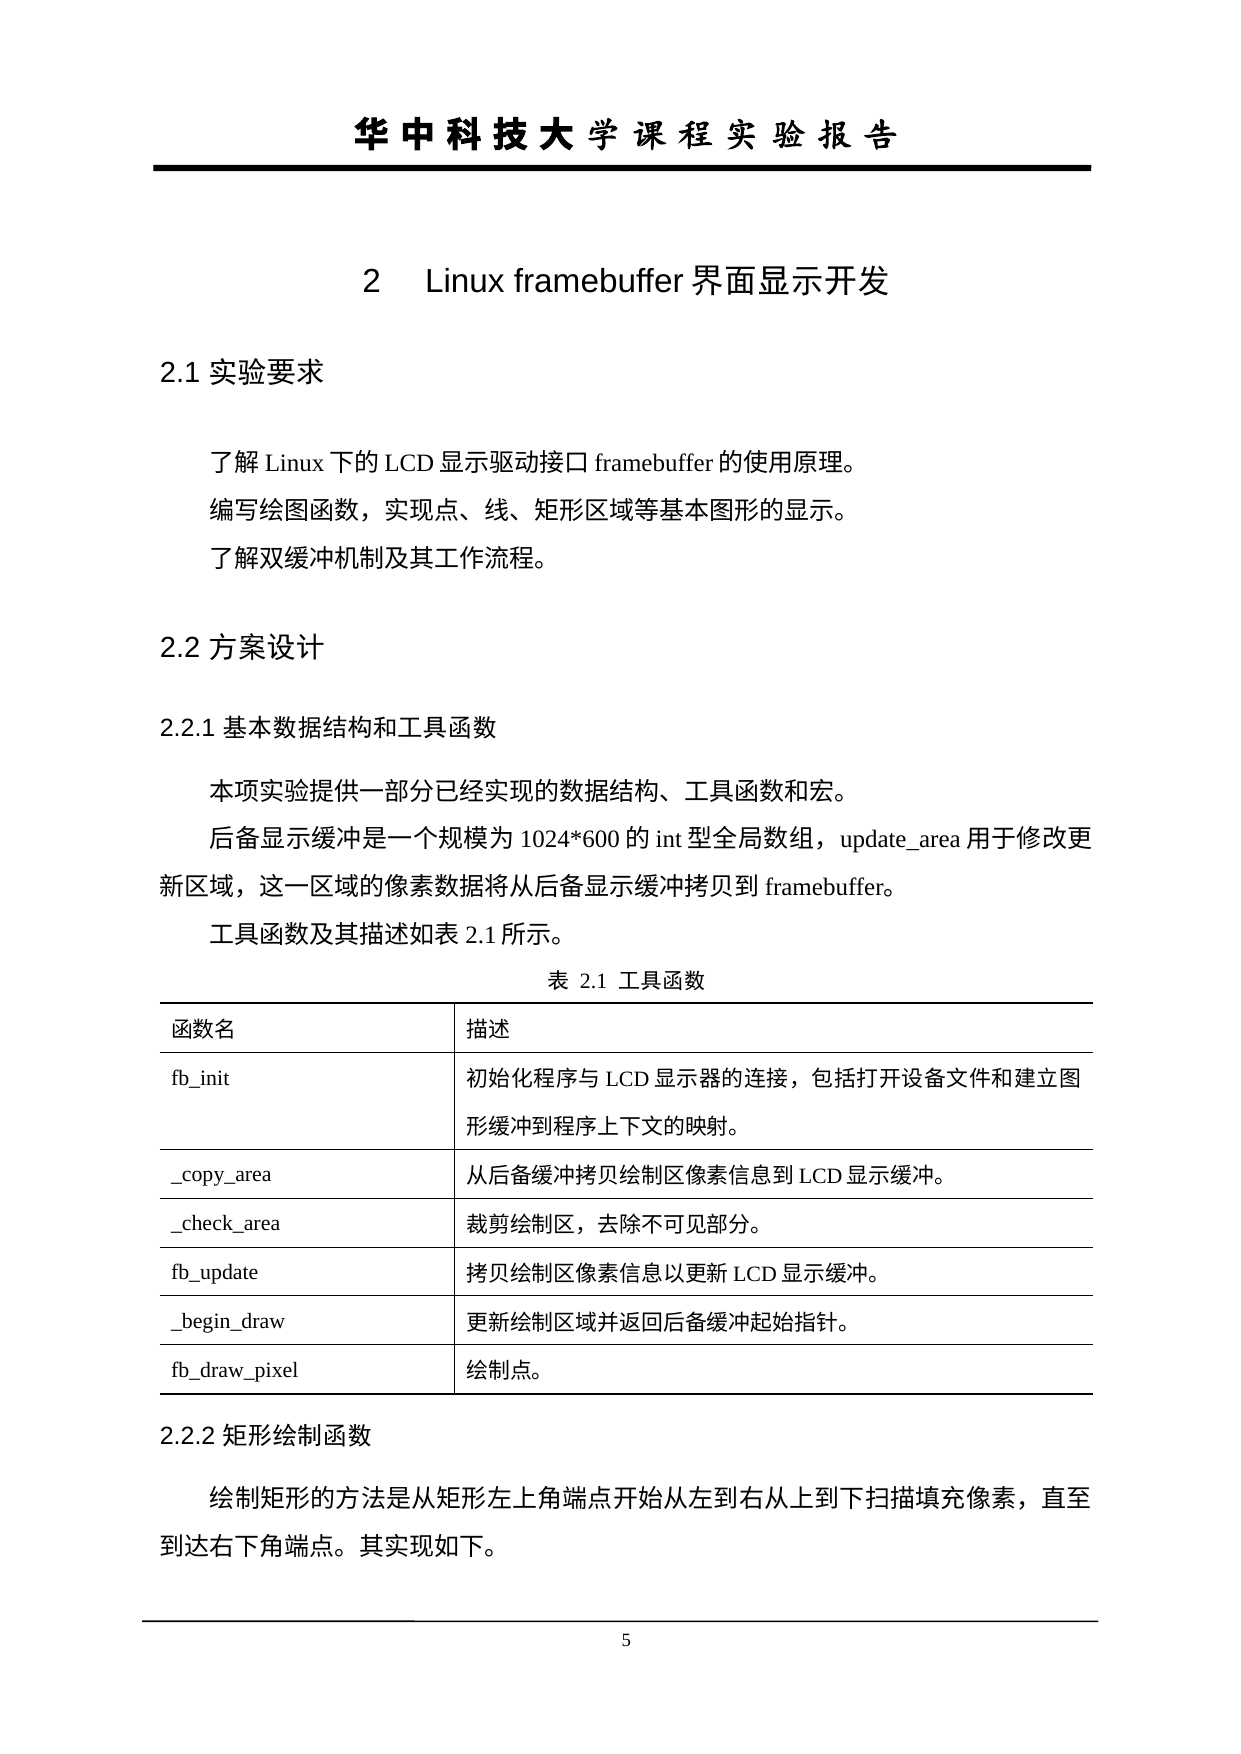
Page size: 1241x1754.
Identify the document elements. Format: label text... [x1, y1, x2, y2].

table_cell 裁剪绘制区，去除不可见部分。 [455, 1199, 1093, 1247]
subtitle 基本数据结构和工具函数 [159, 711, 1093, 741]
subtitle 矩形绘制函数 [159, 1419, 1093, 1449]
table_cell 从后备缓冲拷贝绘制区像素信息到LCD显示缓冲。 [455, 1150, 1093, 1198]
table_cell _copy_area [160, 1150, 454, 1198]
subtitle 实验要求 [159, 354, 1093, 389]
subtitle Linux framebuffer界面显示开发 [159, 256, 1093, 304]
subtitle 方案设计 [159, 628, 1093, 663]
text 了解双缓冲机制及其工作流程。 [159, 532, 1093, 580]
table_cell _check_area [160, 1199, 454, 1247]
table_cell 绘制点。 [455, 1345, 1093, 1393]
text 表 2.1 工具函数 [159, 966, 1093, 993]
table_cell fb_init [160, 1053, 454, 1149]
text 本项实验提供一部分已经实现的数据结构、工具函数和宏。 [159, 765, 1093, 813]
table_cell fb_update [160, 1248, 454, 1295]
table_header 函数名 [160, 1004, 454, 1052]
text 了解Linux下的LCD显示驱动接口framebuffer的使用原理。 [159, 437, 1093, 484]
table_cell 拷贝绘制区像素信息以更新LCD显示缓冲。 [455, 1248, 1093, 1295]
table_cell 更新绘制区域并返回后备缓冲起始指针。 [455, 1296, 1093, 1344]
table_cell 初始化程序与LCD显示器的连接，包括打开设备文件和建立图形缓冲到程序上下文的映射。 [455, 1053, 1093, 1149]
table_cell _begin_draw [160, 1296, 454, 1344]
table_header 描述 [455, 1004, 1093, 1052]
text 编写绘图函数，实现点、线、矩形区域等基本图形的显示。 [159, 484, 1093, 532]
text 工具函数及其描述如表 2.1所示。 [159, 909, 1093, 957]
text 绘制矩形的方法是从矩形左上角端点开始从左到右从上到下扫描填充像素，直至到达右下角端点。其实现如下。 [159, 1473, 1093, 1569]
text 后备显示缓冲是一个规模为1024*600的int型全局数组，update_area用于修改更新区域，这一区域的像素数据将从后备显示缓冲拷贝到framebuffer。 [159, 813, 1093, 909]
table_cell fb_draw_pixel [160, 1345, 454, 1393]
